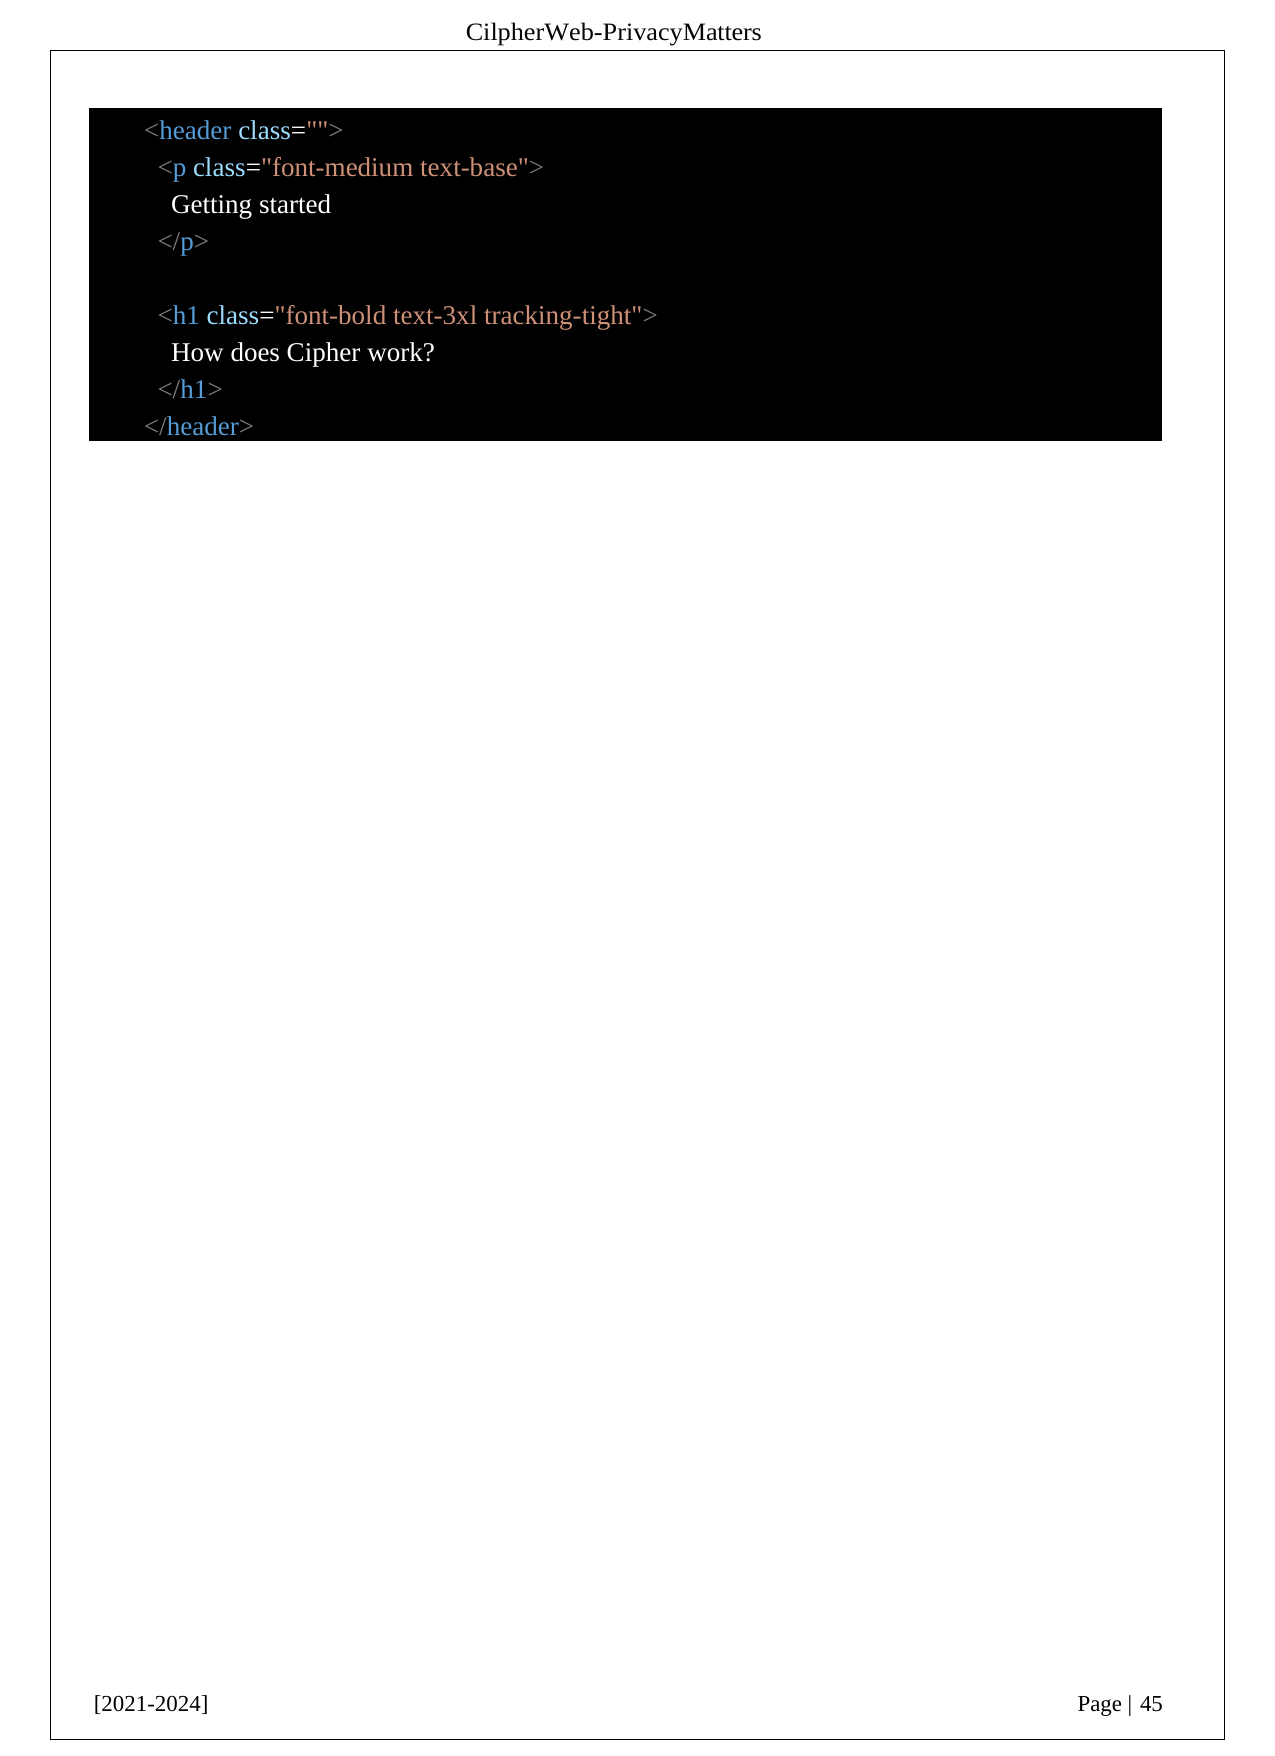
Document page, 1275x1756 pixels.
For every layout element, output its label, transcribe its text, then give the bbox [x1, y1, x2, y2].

text </p> [89, 219, 1162, 256]
text <h1 class="font-bold text-3xl tracking-tight"> [89, 293, 1162, 330]
text Getting started [89, 182, 1162, 219]
text </header> [89, 404, 1162, 441]
text How does Cipher work? [89, 330, 1162, 367]
text <header class=""> [89, 108, 1162, 145]
text <p class="font-medium text-base"> [89, 145, 1162, 182]
text </h1> [89, 367, 1162, 404]
